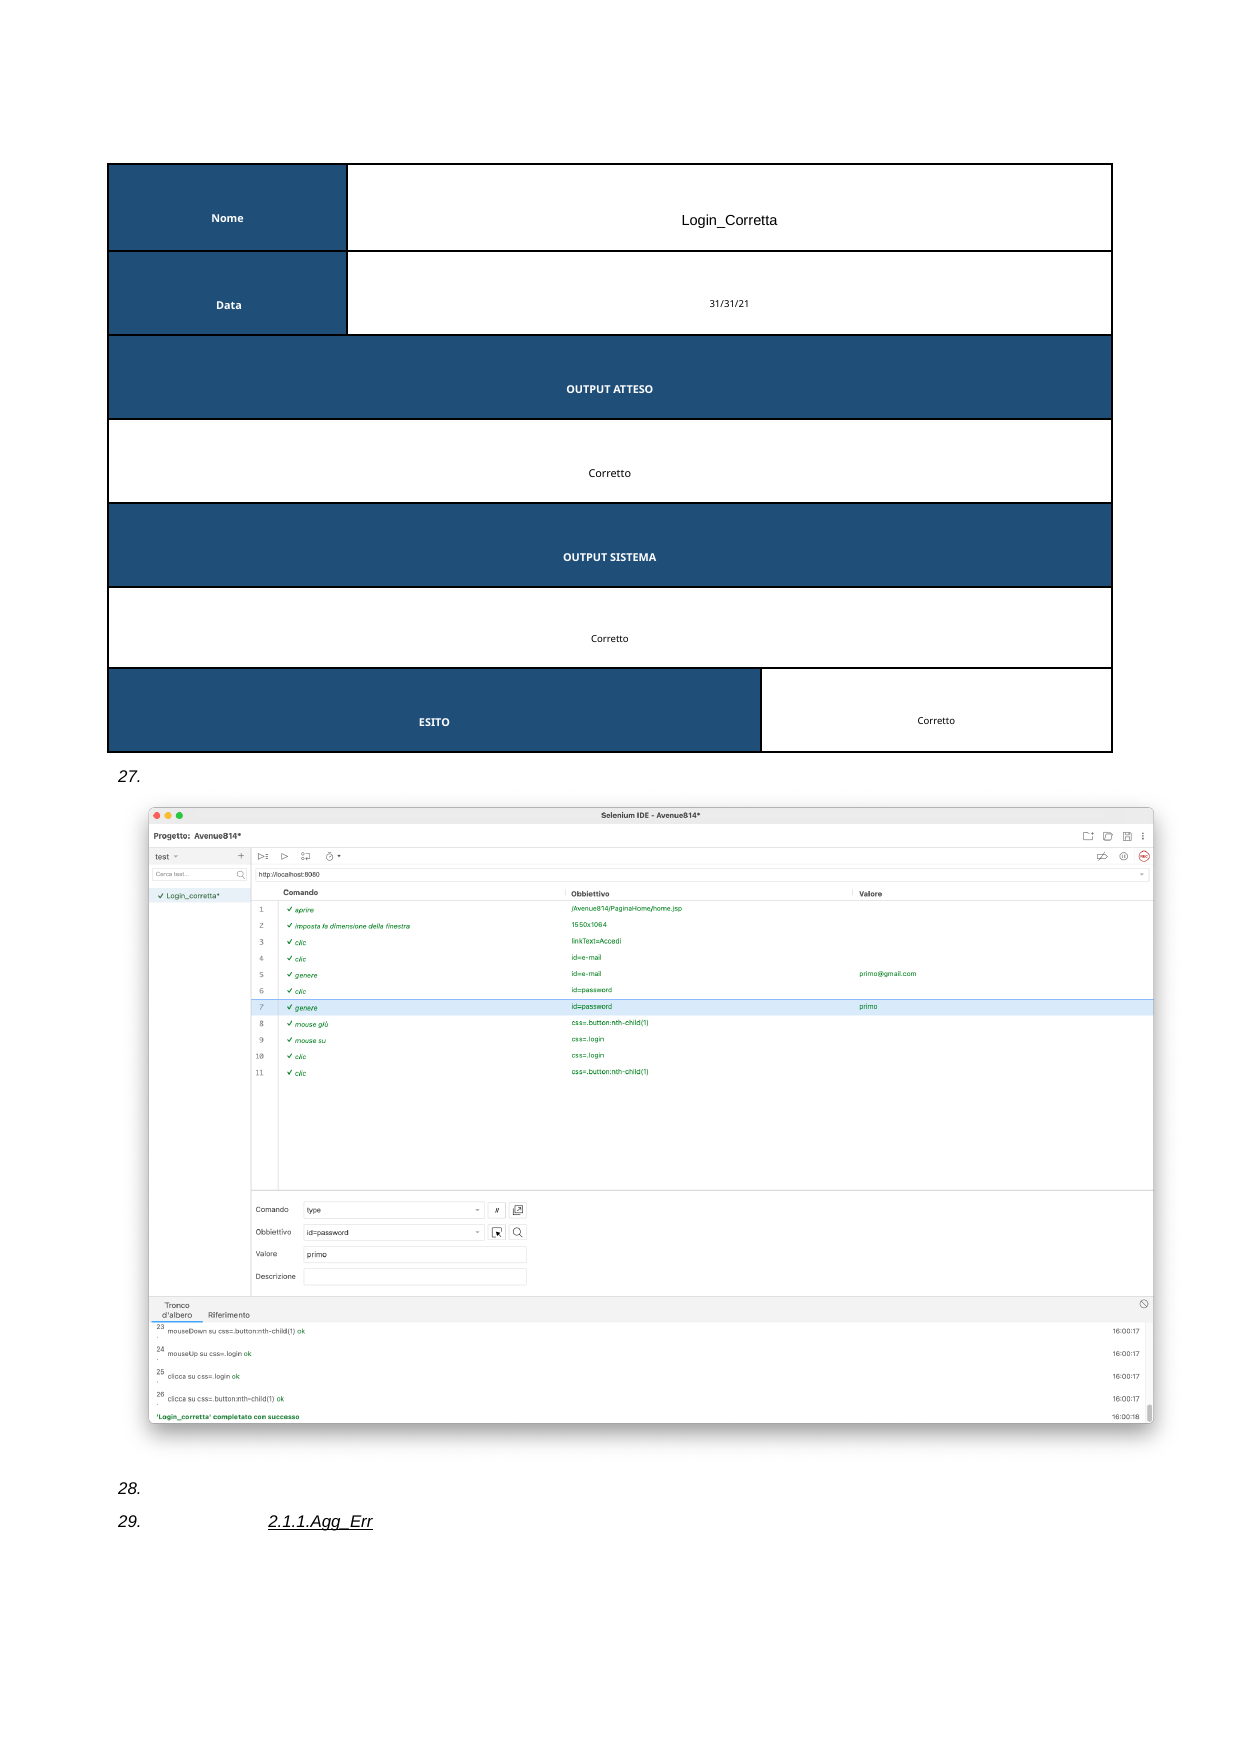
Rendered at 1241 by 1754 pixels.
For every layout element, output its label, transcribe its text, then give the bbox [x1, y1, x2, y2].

table_cell Data [109, 252, 346, 334]
table_cell ESITO [109, 669, 760, 751]
subtitle 2.1.1.Agg_Err [118, 1498, 1122, 1531]
table_header Nome [109, 165, 346, 250]
table_cell OUTPUT ATTESO [109, 336, 1111, 418]
table_cell Corretto [762, 669, 1111, 751]
table_cell Corretto [109, 420, 1111, 502]
table_header Login_Corretta [348, 165, 1111, 250]
picture [117, 786, 1185, 1465]
table_cell 31/31/21 [348, 252, 1111, 334]
table_cell Corretto [109, 588, 1111, 667]
table_cell OUTPUT SISTEMA [109, 504, 1111, 586]
